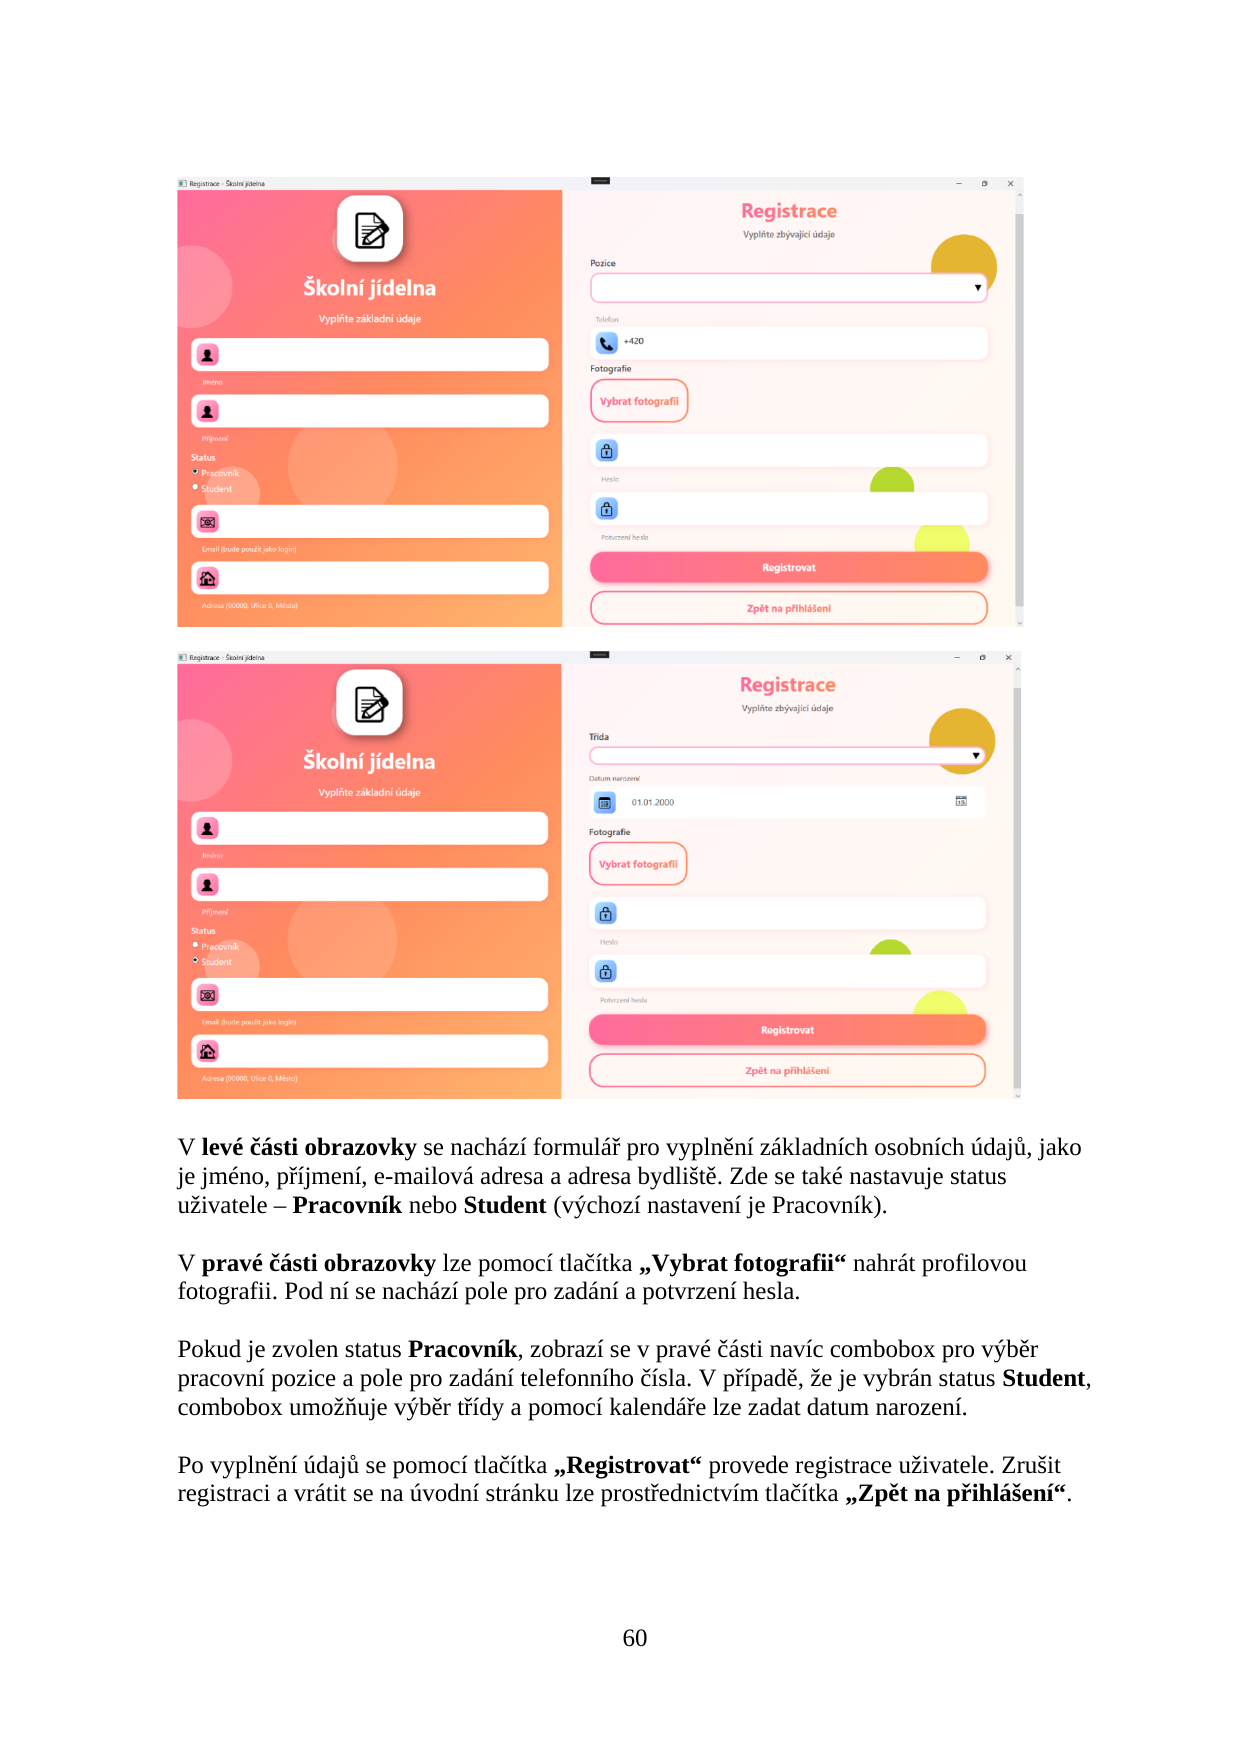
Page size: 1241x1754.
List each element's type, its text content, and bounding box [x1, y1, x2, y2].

text Po vyplnění údajů se pomocí tlačítka „Registrovat“ provede registrace uživatele. Zrušit registraci a vrátit se na úvodní stránku lze prostřednictvím tlačítka „Zpět na přihlášení“. [177, 1450, 1092, 1507]
text V levé části obrazovky se nachází formulář pro vyplnění základních osobních údajů, jako je jméno, příjmení, e-mailová adresa a adresa bydliště. Zde se také nastavuje status uživatele – Pracovník nebo Student (výchozí nastavení je Pracovník). [177, 1132, 1092, 1218]
picture [177, 651, 1022, 1099]
picture [177, 177, 1024, 627]
text V pravé části obrazovky lze pomocí tlačítka „Vybrat fotografii“ nahrát profilovou fotografii. Pod ní se nachází pole pro zadání a potvrzení hesla. [177, 1248, 1092, 1305]
text Pokud je zvolen status Pracovník, zobrazí se v pravé části navíc combobox pro výběr pracovní pozice a pole pro zadání telefonního čísla. V případě, že je vybrán status Student, combobox umožňuje výběr třídy a pomocí kalendáře lze zadat datum narození. [177, 1334, 1092, 1421]
